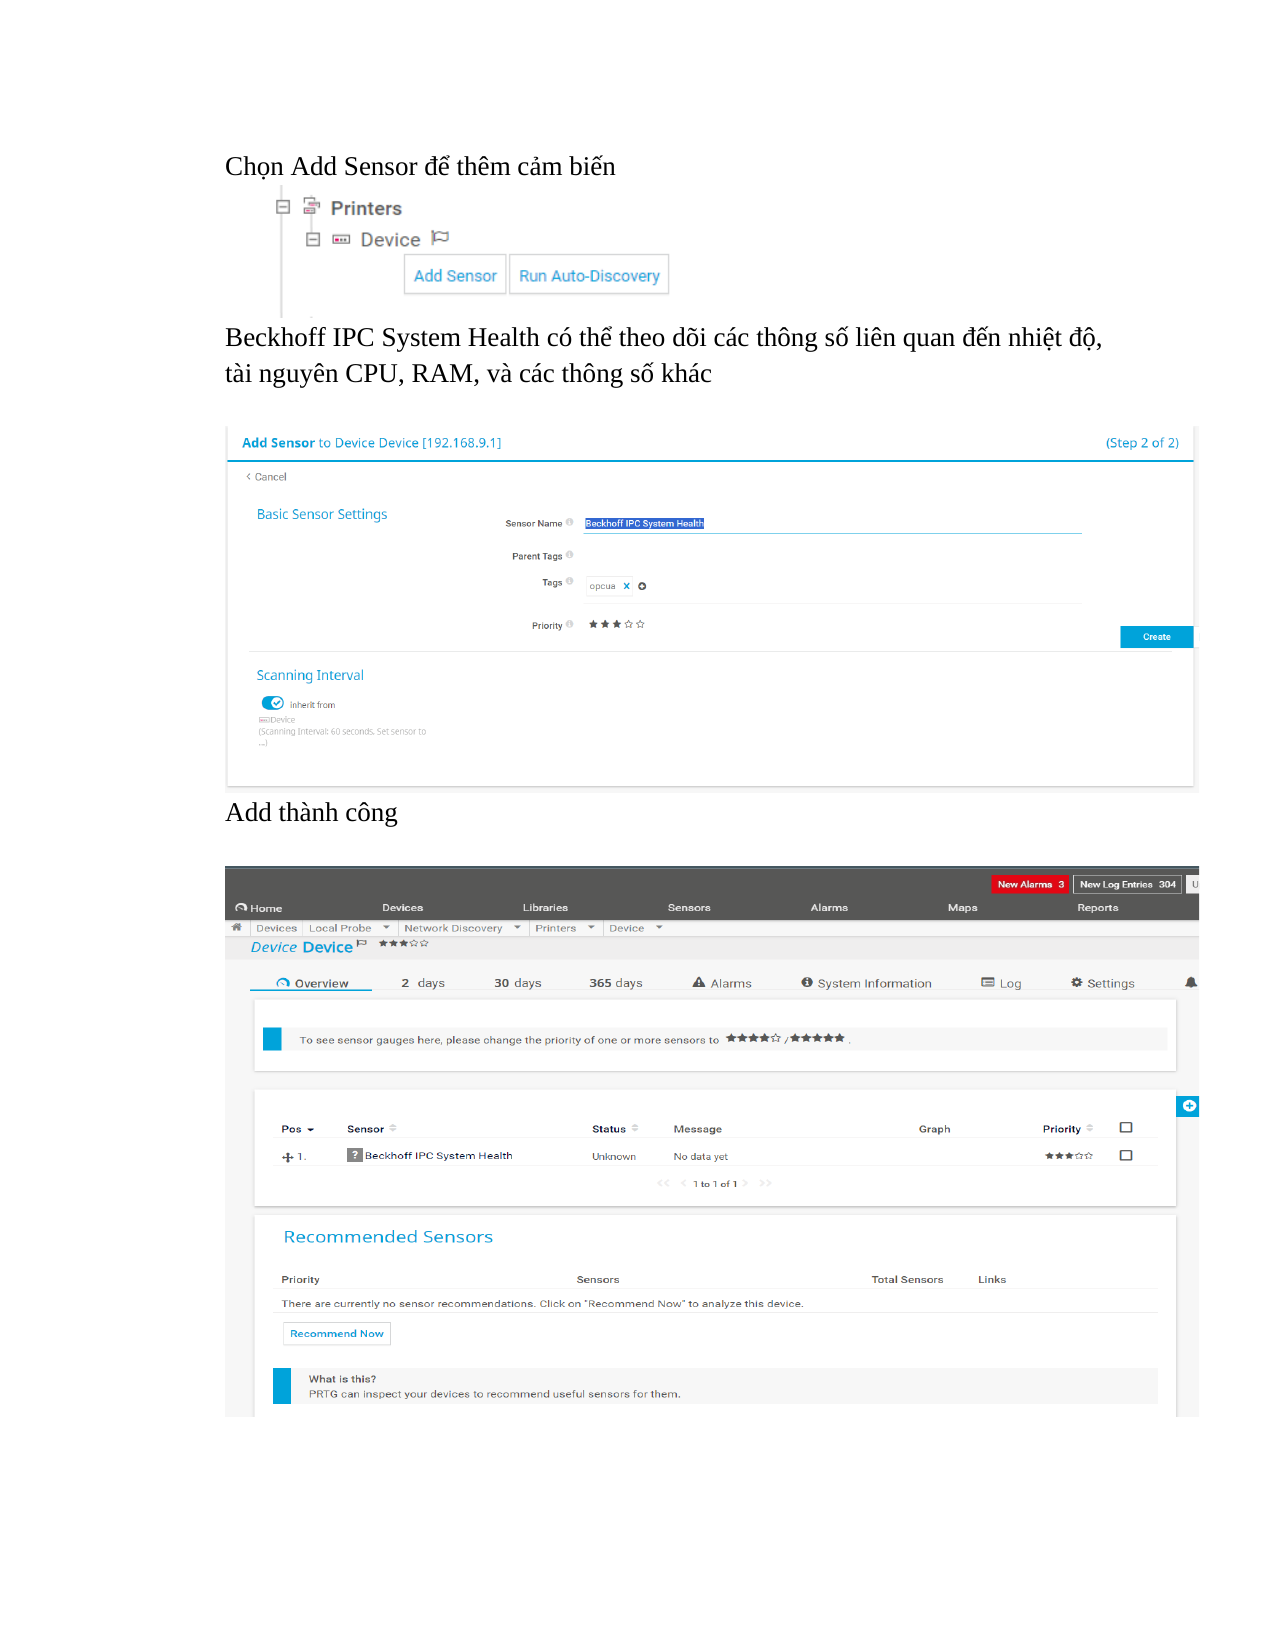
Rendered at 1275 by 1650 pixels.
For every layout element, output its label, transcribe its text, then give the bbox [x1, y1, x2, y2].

picture [225, 185, 782, 318]
picture [225, 426, 1200, 793]
list Chọn Add Sensor để thêm cảm biến [225, 150, 1125, 181]
list Beckhoff IPC System Health có thể theo dõi các thông số liên quan đến nhiệt độ, tài nguyên CPU, RAM, và các thông số khác [225, 322, 1125, 388]
picture [1184, 1101, 1196, 1111]
list Add thành công [225, 796, 1125, 828]
picture [225, 866, 1200, 1417]
